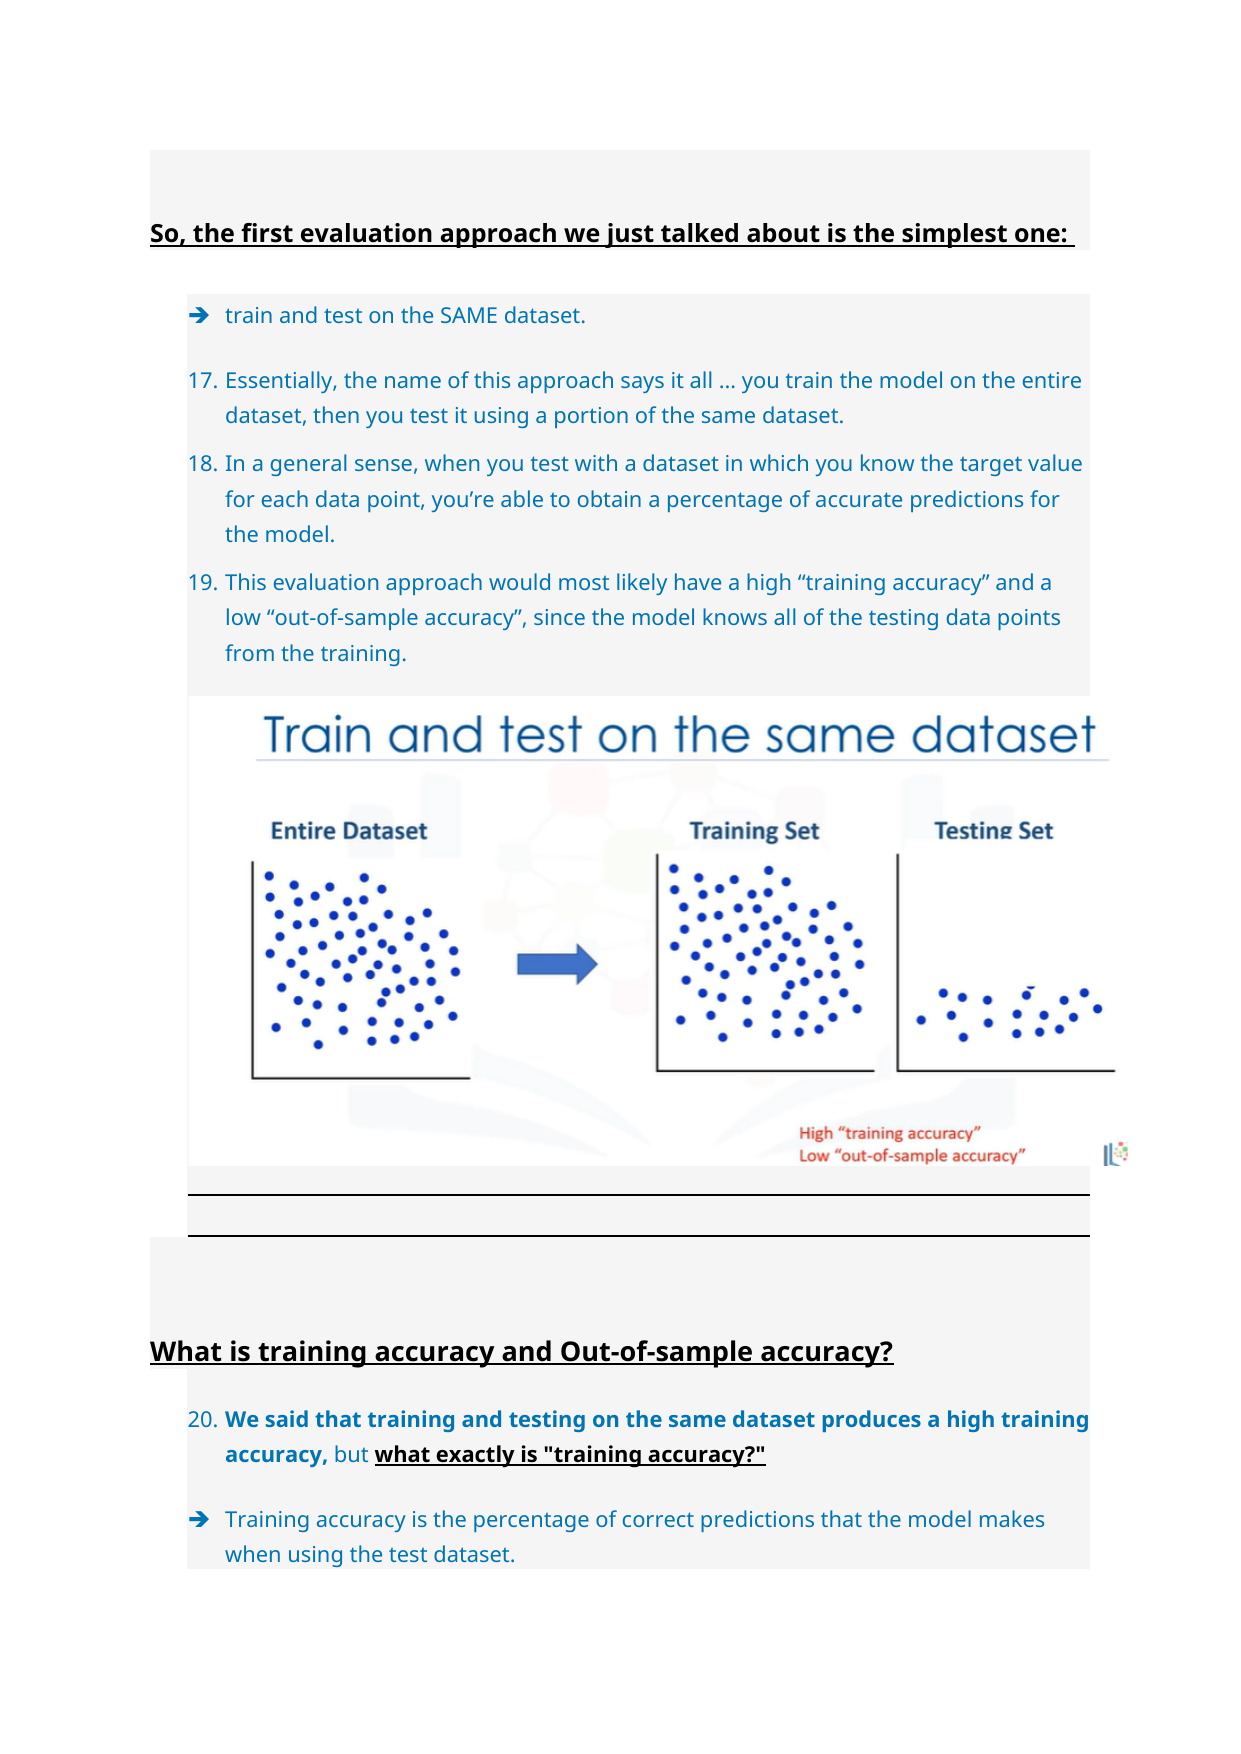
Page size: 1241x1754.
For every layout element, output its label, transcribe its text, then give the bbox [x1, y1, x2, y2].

text So, the first evaluation approach we just talked about is the simplest one: [150, 214, 1090, 250]
list In a general sense, when you test with a dataset in which you know the target value for each data point, you’re able to obtain a percentage of accurate predictions for the model. [187, 442, 1090, 549]
text What is training accuracy and Out-of-sample accuracy? [150, 1332, 1090, 1369]
list We said that training and testing on the same dataset produces a high training accuracy, but what exactly is "training accuracy?" [187, 1398, 1090, 1469]
picture [187, 696, 1128, 1166]
list Essentially, the name of this approach says it all … you train the model on the entire dataset, then you test it using a portion of the same dataset. [187, 359, 1090, 430]
list Training accuracy is the percentage of correct predictions that the model makes when using the test dataset. [187, 1498, 1090, 1569]
list This evaluation approach would most likely have a high “training accuracy” and a low “out-of-sample accuracy”, since the model knows all of the testing data points from the training. [187, 561, 1090, 667]
list train and test on the SAME dataset. [187, 294, 1090, 330]
